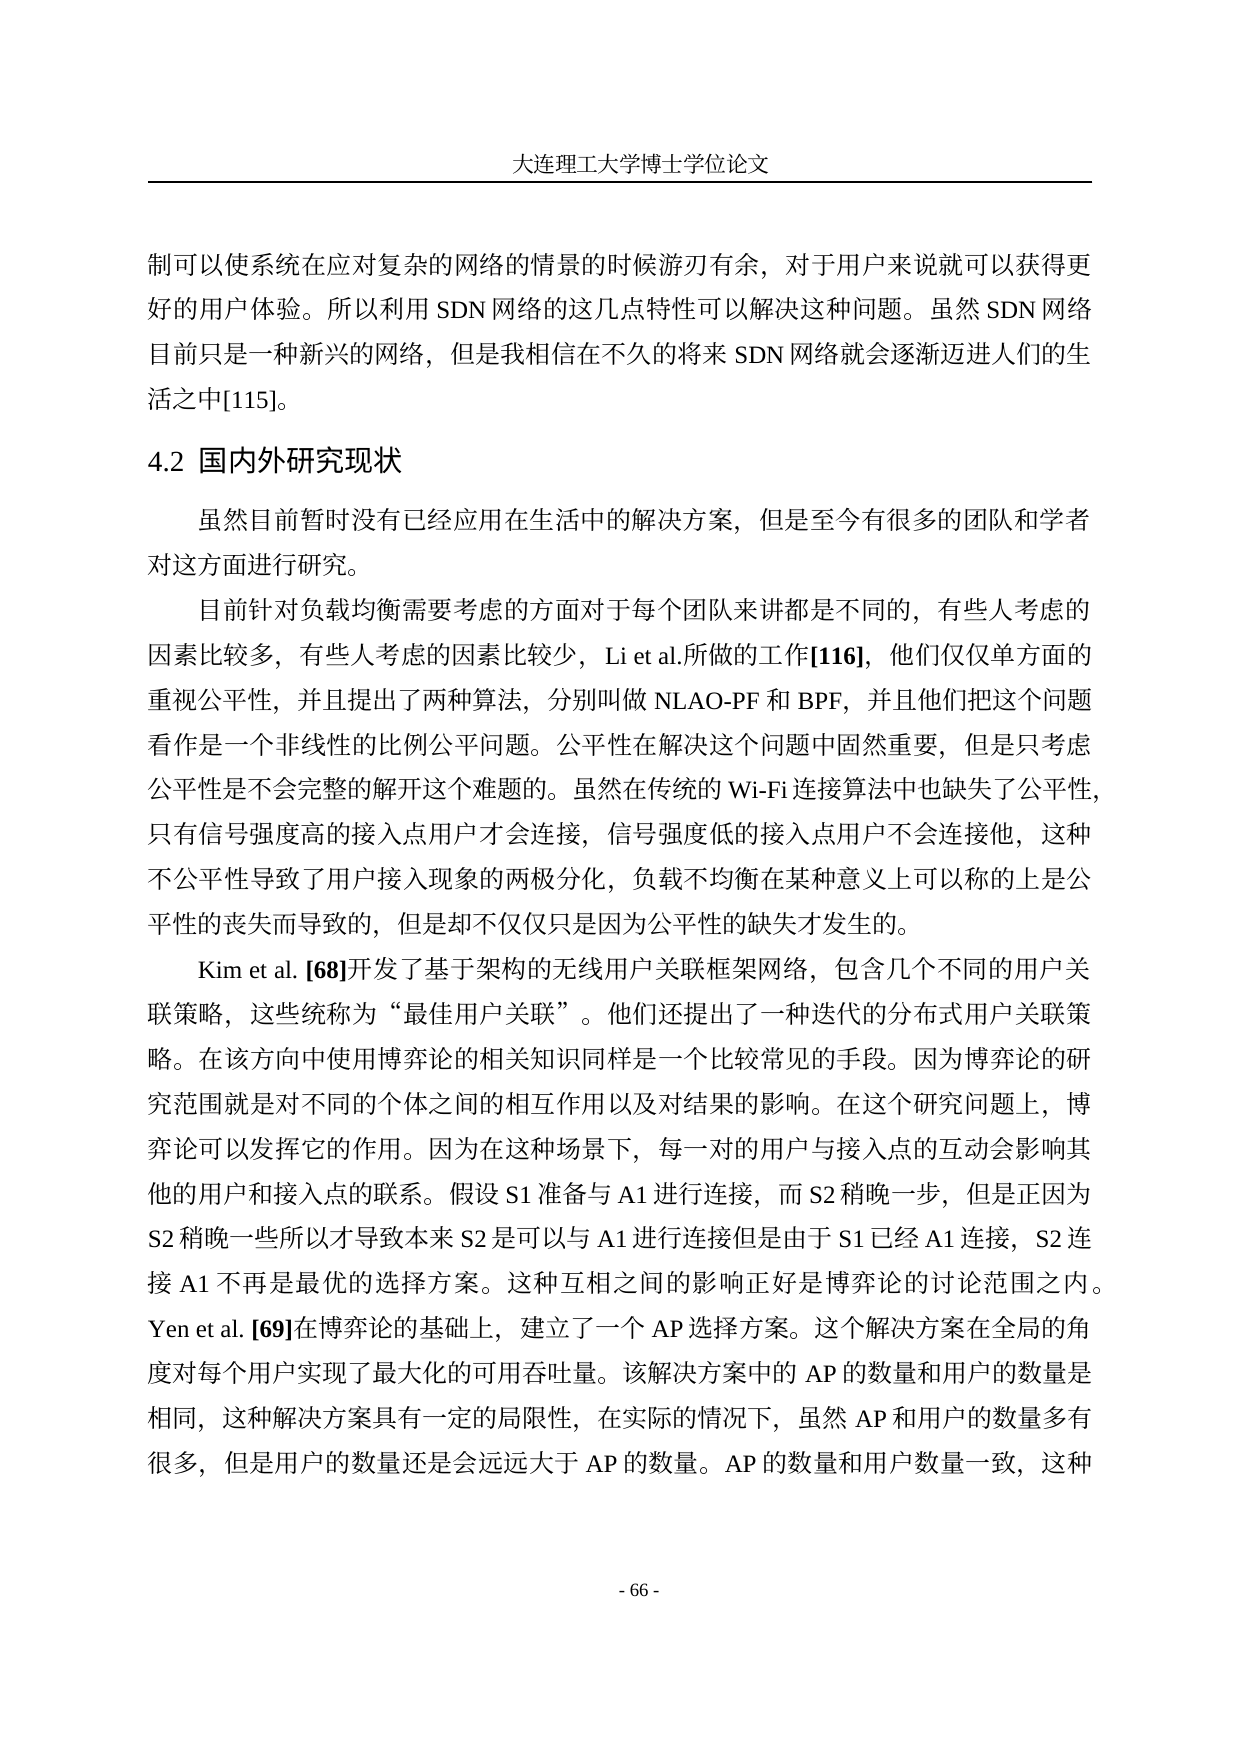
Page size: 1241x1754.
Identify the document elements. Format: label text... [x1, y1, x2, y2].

subtitle 4.2 国内外研究现状 [148, 437, 1092, 480]
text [148, 950, 1092, 1479]
text 虽然目前暂时没有已经应用在生活中的解决方案，但是至今有很多的团队和学者对这方面进行研究。 [148, 501, 1092, 582]
text 目前针对负载均衡需要考虑的方面对于每个团队来讲都是不同的，有些人考虑的因素比较多，有些人考虑的因素比较少，Li et al.所做的工作[116]，他们仅仅单方面的重视公平性，并且提出了两种算法，分别叫做NLAO-PF 和 BPF，并且他们把这个问题看作是一个非线性的比例公平问题。公平性在解决这个问题中固然重要，但是只考虑公平性是不会完整的解开这个难题的。虽然在传统的Wi-Fi连接算法中也缺失了公平性，只有信号强度高的接入点用户才会连接，信号强度低的接入点用户不会连接他，这种不公平性导致了用户接入现象的两极分化，负载不均衡在某种意义上可以称的上是公平性的丧失而导致的，但是却不仅仅只是因为公平性的缺失才发生的。 [148, 591, 1092, 941]
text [148, 245, 1092, 416]
